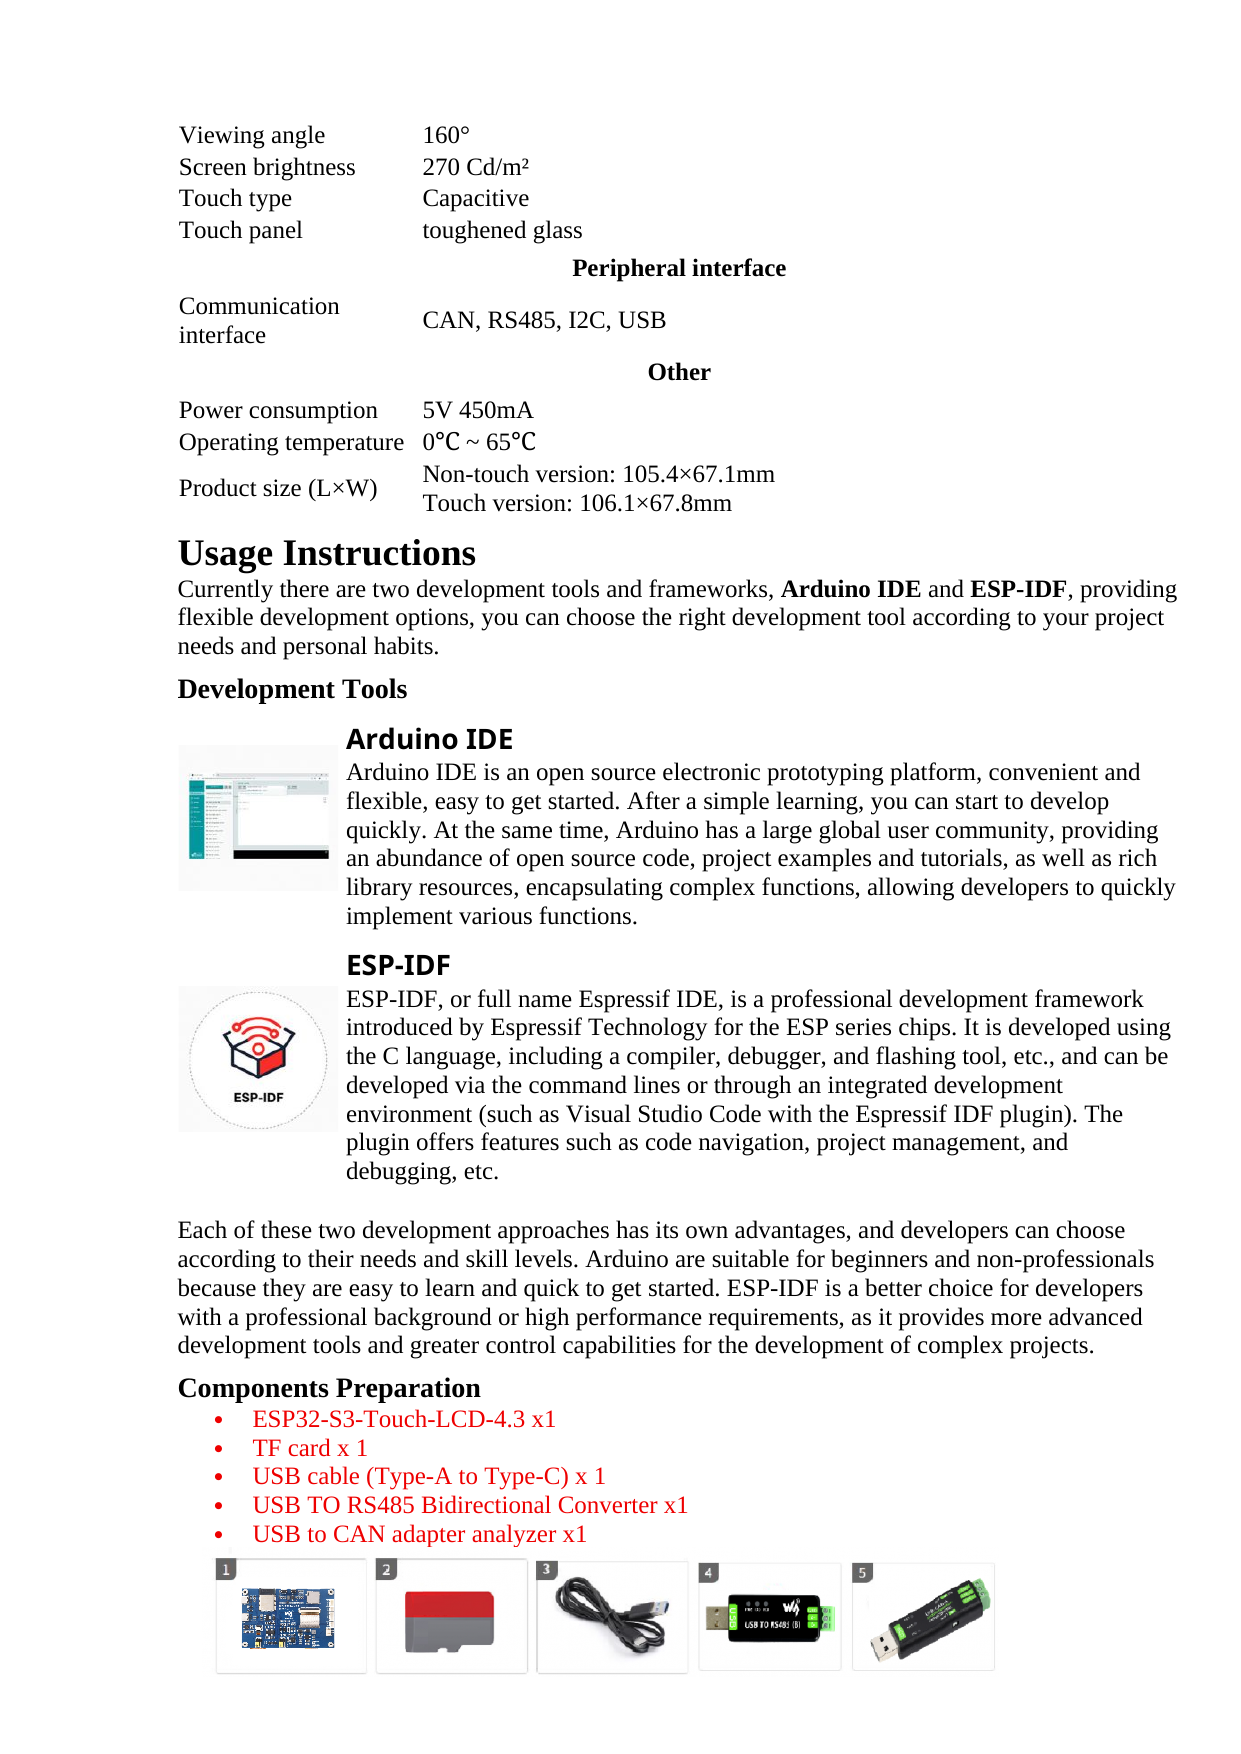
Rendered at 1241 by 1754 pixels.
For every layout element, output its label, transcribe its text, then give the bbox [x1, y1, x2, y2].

text TF card x 1 [215, 1433, 1181, 1461]
picture [178, 745, 339, 891]
text ESP32-S3-Touch-LCD-4.3 x1 [215, 1404, 1181, 1433]
text USB cable (Type-A to Type-C) x 1 [215, 1461, 1181, 1490]
table_cell Communication interface [177, 289, 421, 350]
text Each of these two development approaches has its own advantages, and developers can choose according to their needs and skill levels. Arduino are suitable for beginners and non-professionals because they are easy to learn and quick to get started. ESP-IDF is a better choice for developers with a professional background or high performance requirements, as it provides more advanced development tools and greater control capabilities for the development of complex projects. [177, 1187, 1181, 1359]
table_cell Peripheral interface [177, 246, 1181, 289]
table_cell 270 Cd/m² [421, 150, 1181, 182]
picture [202, 1547, 1000, 1677]
table_cell Screen brightness [177, 150, 421, 182]
table_cell Viewing angle [177, 118, 421, 150]
table_header Arduino IDE Arduino IDE is an open source electronic prototyping platform, convenient and flexible, easy to get started. After a simple learning, you can start to develop quickly. At the same time, Arduino has a large global user community, providing an abundance of open source code, project examples and tutorials, as well as rich library resources, encapsulating complex functions, allowing developers to quickly implement various functions. [344, 705, 1181, 931]
table_cell 160° [421, 118, 1181, 150]
text USB TO RS485 Bidirectional Converter x1 [215, 1490, 1181, 1519]
table_cell Touch type [177, 182, 421, 214]
subtitle Components Preparation [177, 1372, 1181, 1404]
text Currently there are two development tools and frameworks, Arduino IDE and ESP-IDF, providing flexible development options, you can choose the right development tool according to your project needs and personal habits. [177, 574, 1181, 660]
table_cell Non-touch version: 105.4×67.1mm Touch version: 106.1×67.8mm [421, 458, 1181, 518]
table_cell CAN, RS485, I2C, USB [421, 289, 1181, 350]
table_cell Product size (L×W) [177, 458, 421, 518]
table_cell 0℃ ~ 65℃ [421, 426, 1181, 457]
table_cell Other [177, 350, 1181, 394]
text USB to CAN adapter analyzer x1 [215, 1519, 1181, 1548]
table_cell Operating temperature [177, 426, 421, 457]
table_cell 5V 450mA [421, 394, 1181, 426]
table_cell [177, 931, 344, 1187]
table_cell Touch panel [177, 214, 421, 246]
subtitle Development Tools [177, 672, 1181, 705]
table_header [177, 705, 344, 931]
table_cell Capacitive [421, 182, 1181, 214]
table_cell toughened glass [421, 214, 1181, 246]
subtitle Usage Instructions [177, 531, 1181, 574]
table_cell ESP-IDF ESP-IDF, or full name Espressif IDE, is a professional development framework introduced by Espressif Technology for the ESP series chips. It is developed using the C language, including a compiler, debugger, and flashing tool, etc., and can be developed via the command lines or through an integrated development environment (such as Visual Studio Code with the Espressif IDF plugin). The plugin offers features such as code navigation, project management, and debugging, etc. [344, 931, 1181, 1187]
picture [178, 986, 339, 1132]
table_cell Power consumption [177, 394, 421, 426]
